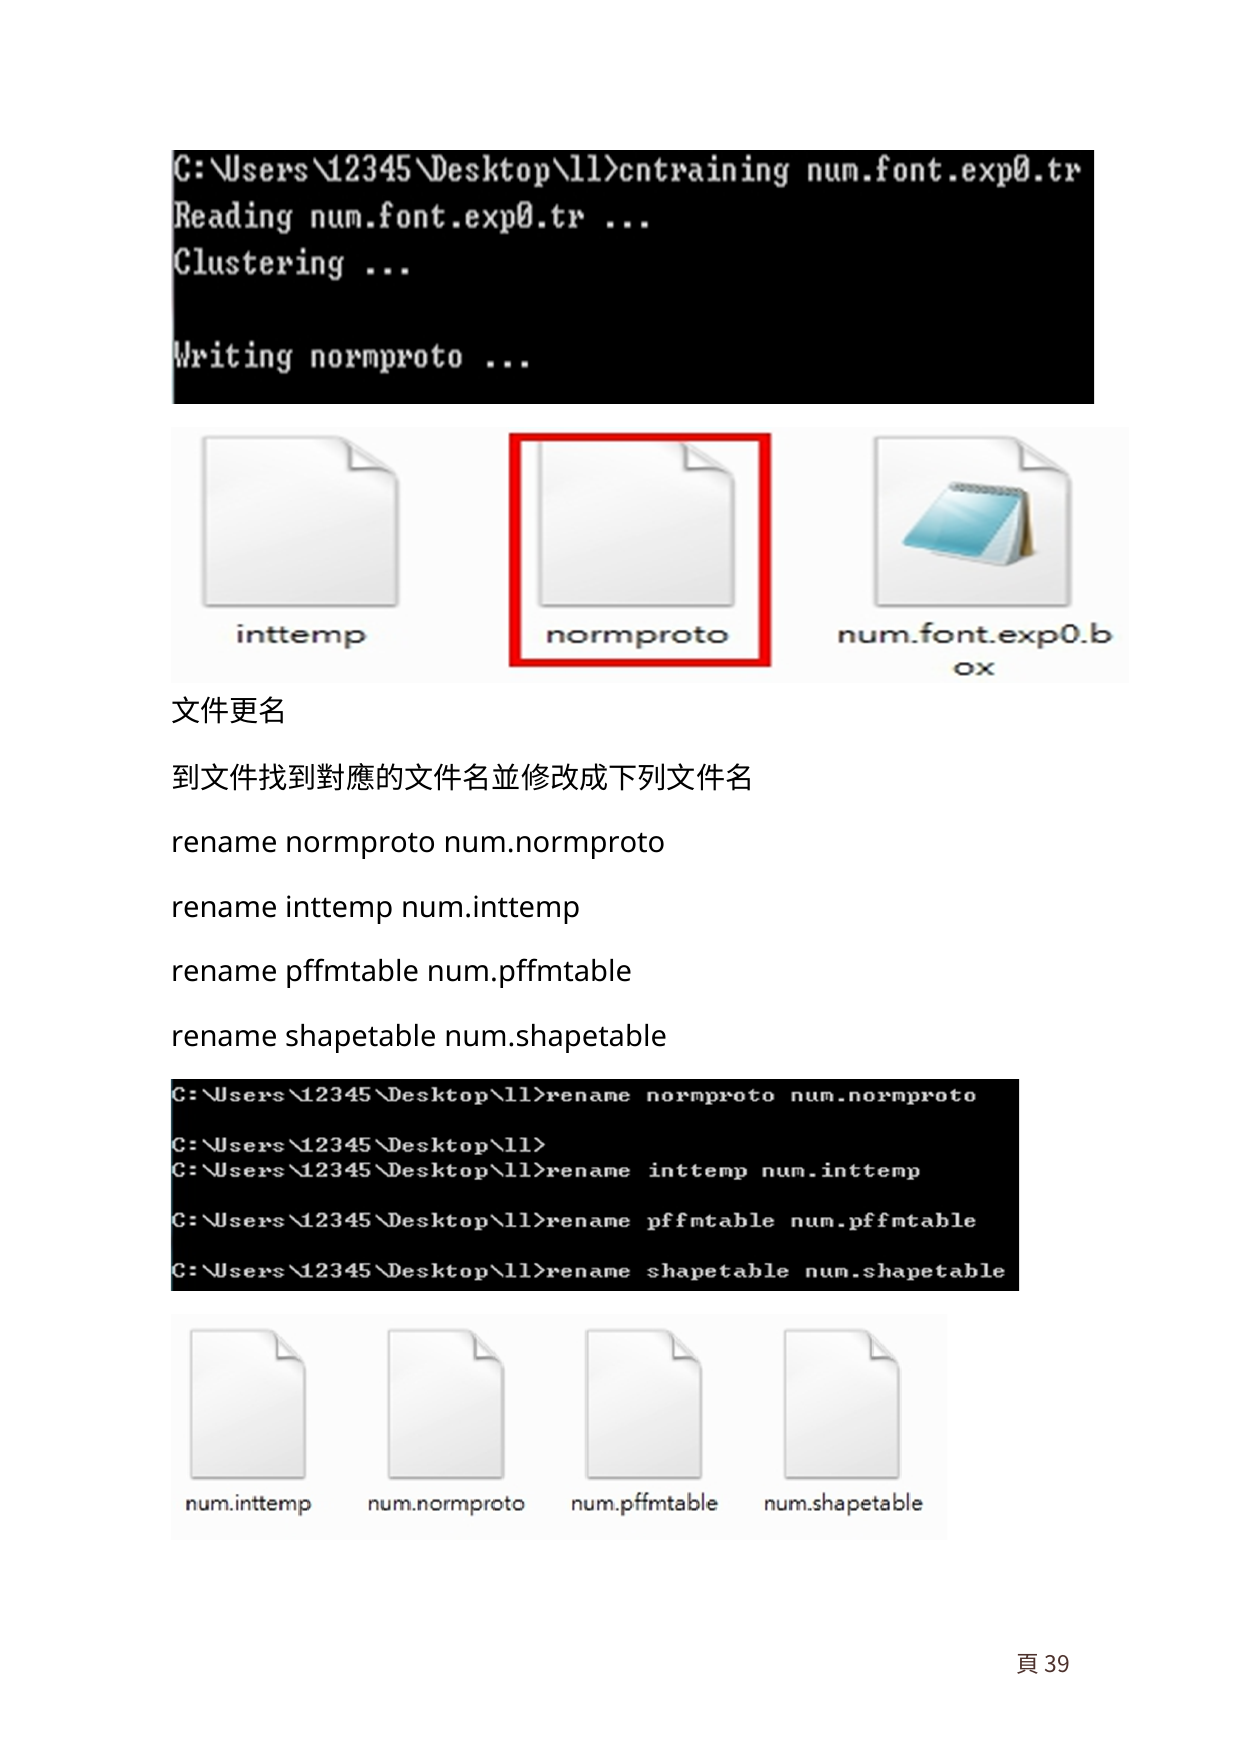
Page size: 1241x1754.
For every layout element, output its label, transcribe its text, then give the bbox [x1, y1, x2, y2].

text rename shapetable num.shapetable [171, 1015, 1069, 1055]
text 文件更名 [171, 683, 1069, 729]
picture [170, 427, 1130, 683]
text rename pffmtable num.pffmtable [171, 951, 1069, 990]
text rename inttemp num.inttemp [171, 886, 1069, 926]
text 到文件找到對應的文件名並修改成下列文件名 [171, 754, 1069, 797]
picture [170, 150, 1095, 404]
text rename normproto num.normproto [171, 822, 1069, 861]
picture [170, 1314, 948, 1540]
picture [170, 1079, 1020, 1291]
